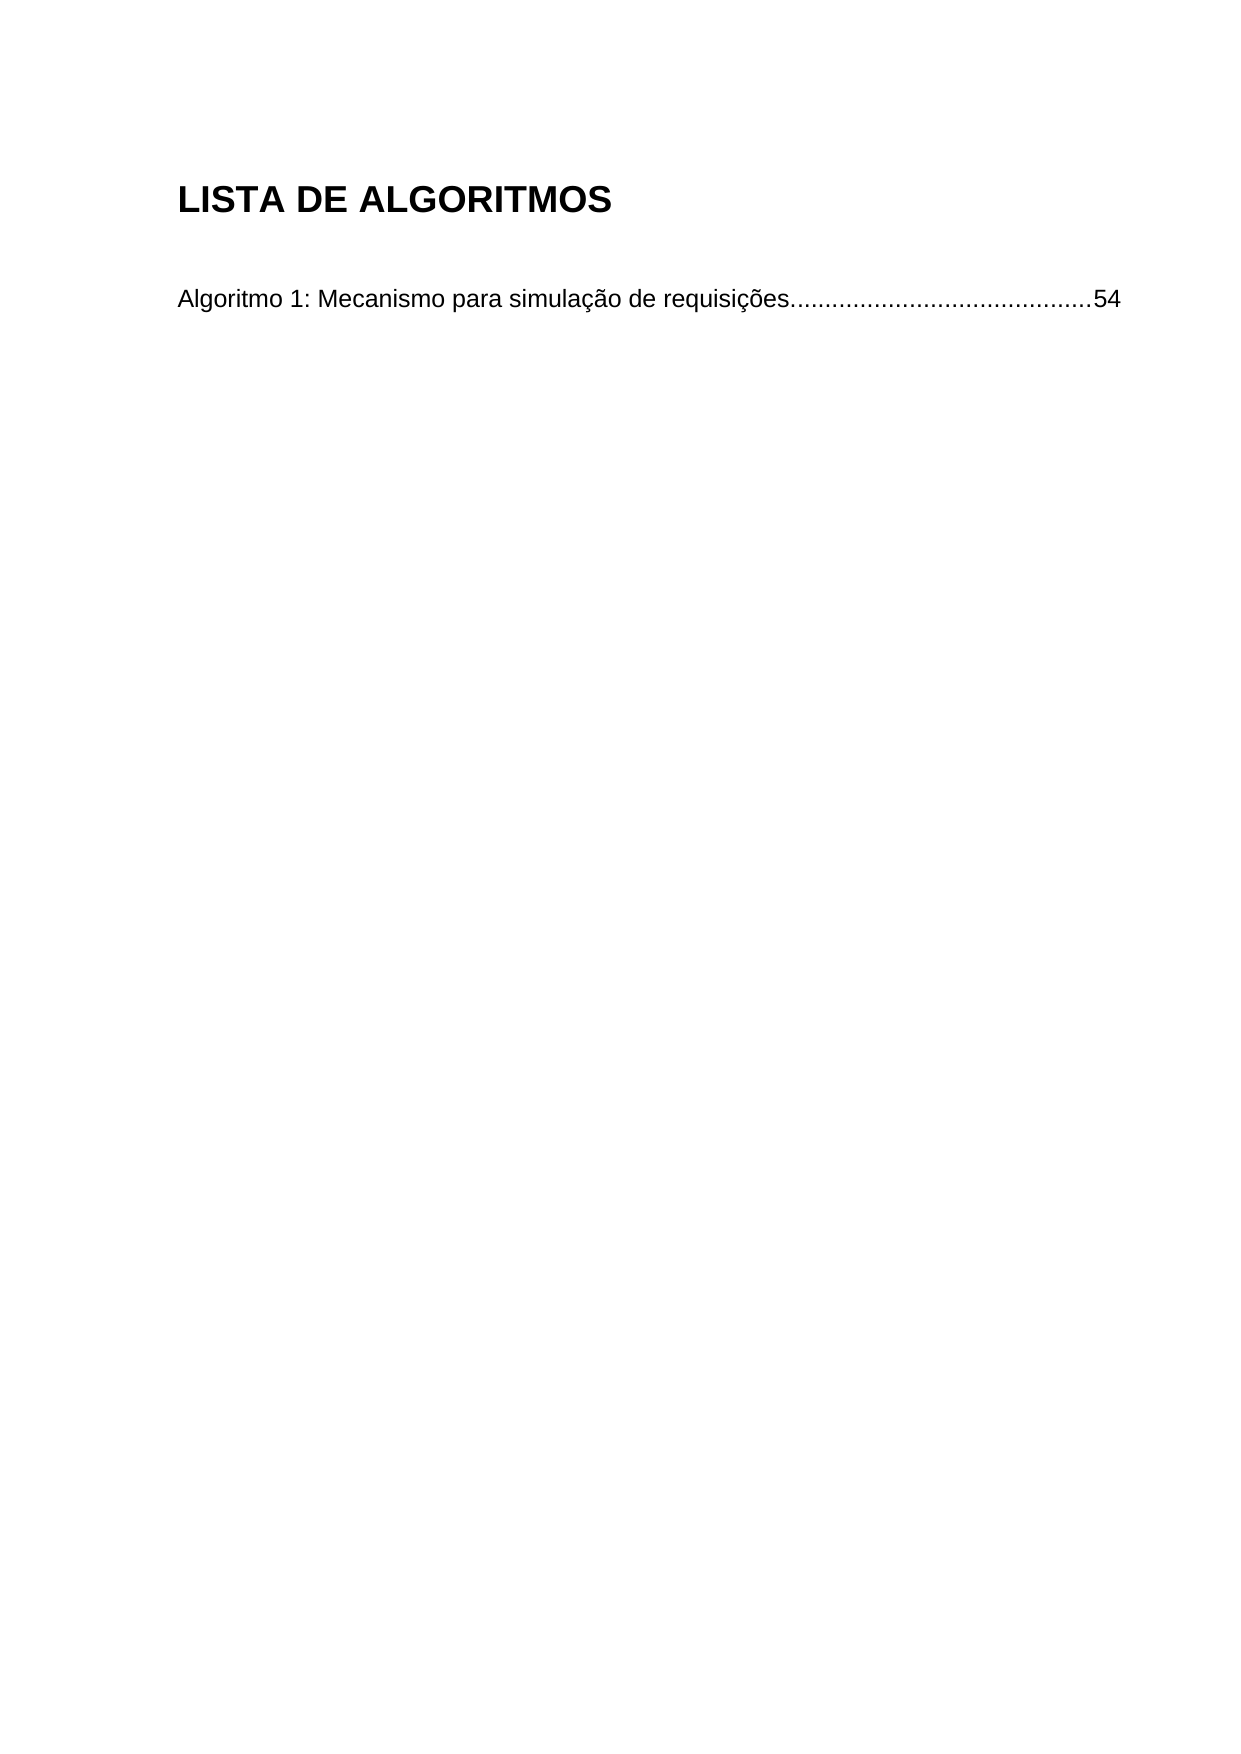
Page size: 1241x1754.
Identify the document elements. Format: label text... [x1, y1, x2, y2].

text LISTA DE ALGORITMOS [177, 177, 1122, 220]
text Algoritmo 1: Mecanismo para simulação de requisições. 54 [177, 284, 1122, 313]
